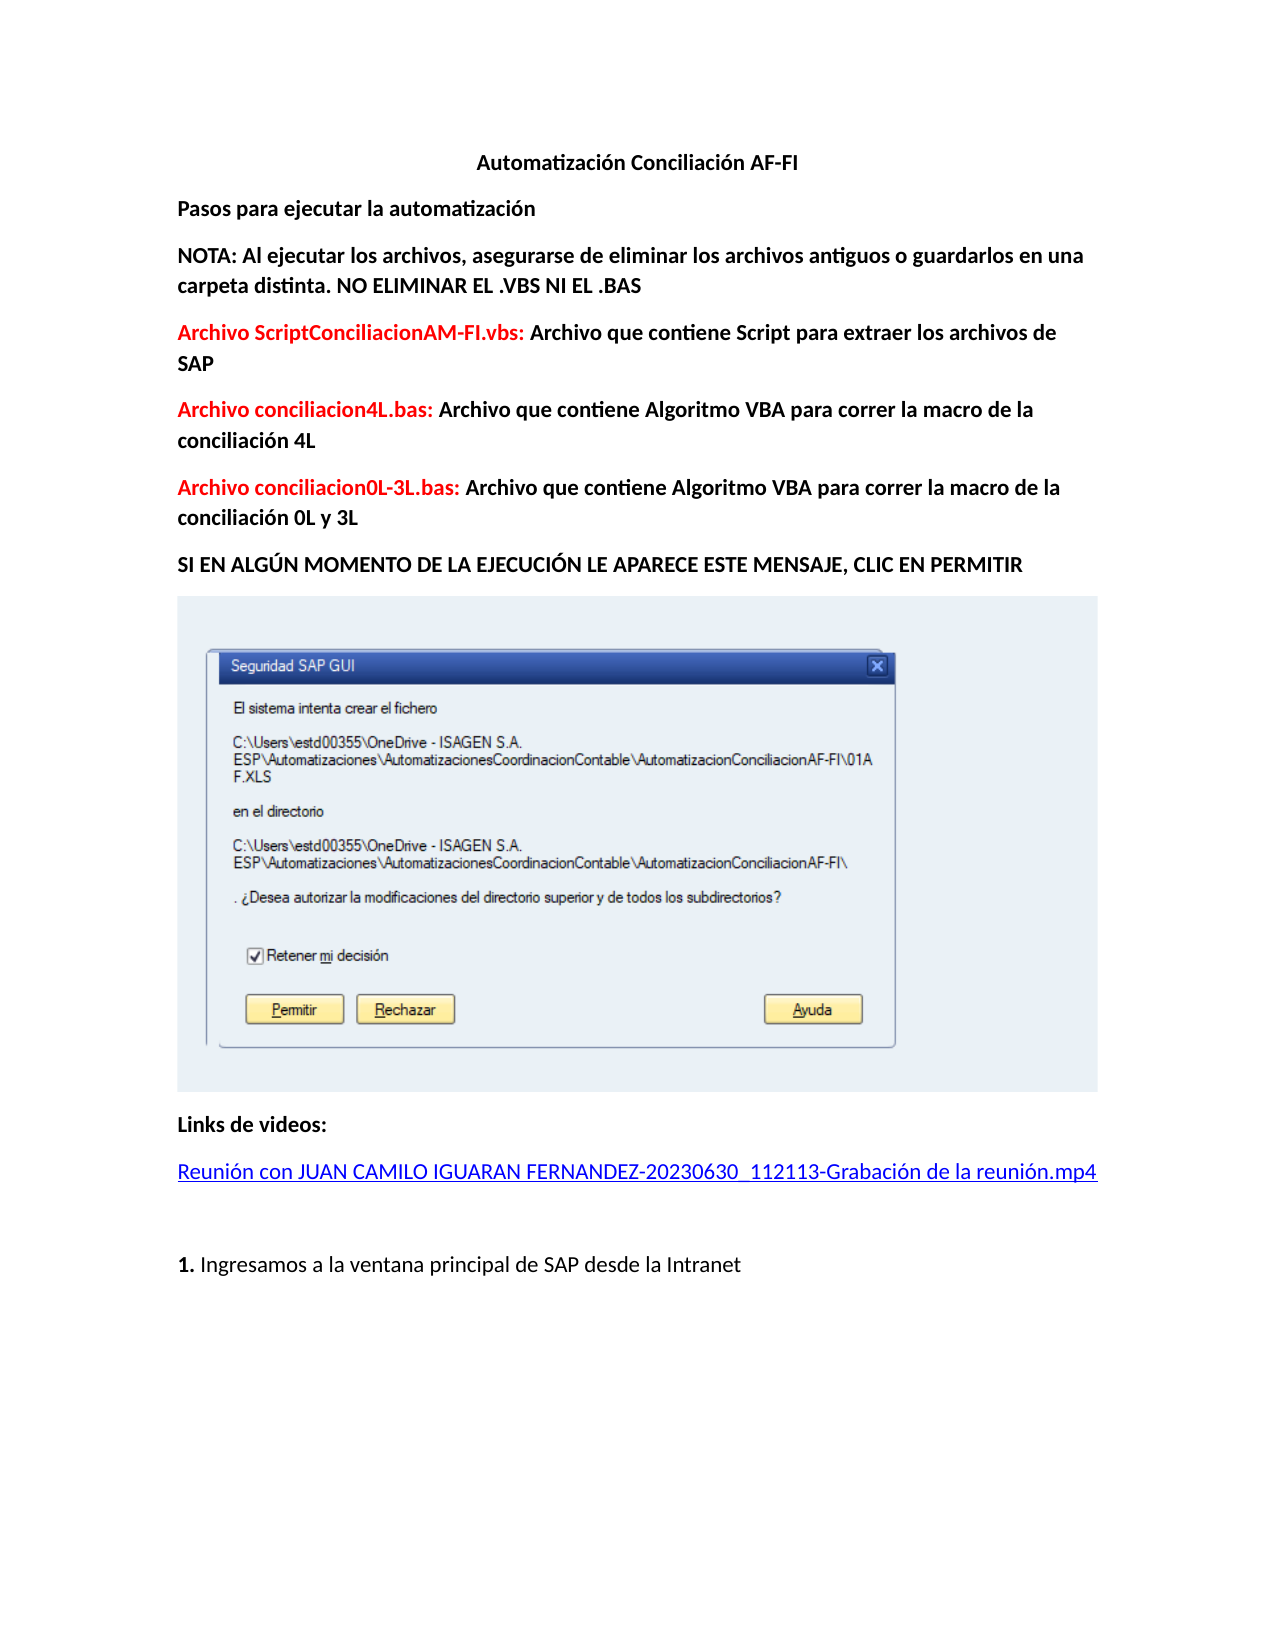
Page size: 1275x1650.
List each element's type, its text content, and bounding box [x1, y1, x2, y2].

text SI EN ALGÚN MOMENTO DE LA EJECUCIÓN LE APARECE ESTE MENSAJE, CLIC EN PERMITIR [177, 550, 1098, 578]
text Archivo conciliacion0L-3L.bas: Archivo que contiene Algoritmo VBA para correr la macro de la conciliación 0L y 3L [177, 473, 1098, 531]
text NOTA: Al ejecutar los archivos, asegurarse de eliminar los archivos antiguos o guardarlos en una carpeta distinta. NO ELIMINAR EL .VBS NI EL .BAS [177, 241, 1098, 299]
picture [177, 596, 1098, 1092]
text Reunión con JUAN CAMILO IGUARAN FERNANDEZ-20230630_112113-Grabación de la reunión.mp4 [177, 1157, 1098, 1181]
text Links de videos: [177, 1110, 1098, 1138]
text Archivo ScriptConciliacionAM-FI.vbs: Archivo que contiene Script para extraer los archivos de SAP [177, 318, 1098, 377]
text Automatización Conciliación AF-FI [177, 148, 1098, 176]
text Archivo conciliacion4L.bas: Archivo que contiene Algoritmo VBA para correr la macro de la conciliación 4L [177, 396, 1098, 454]
text 1. Ingresamos a la ventana principal de SAP desde la Intranet [177, 1251, 1098, 1279]
text Pasos para ejecutar la automatización [177, 194, 1098, 222]
